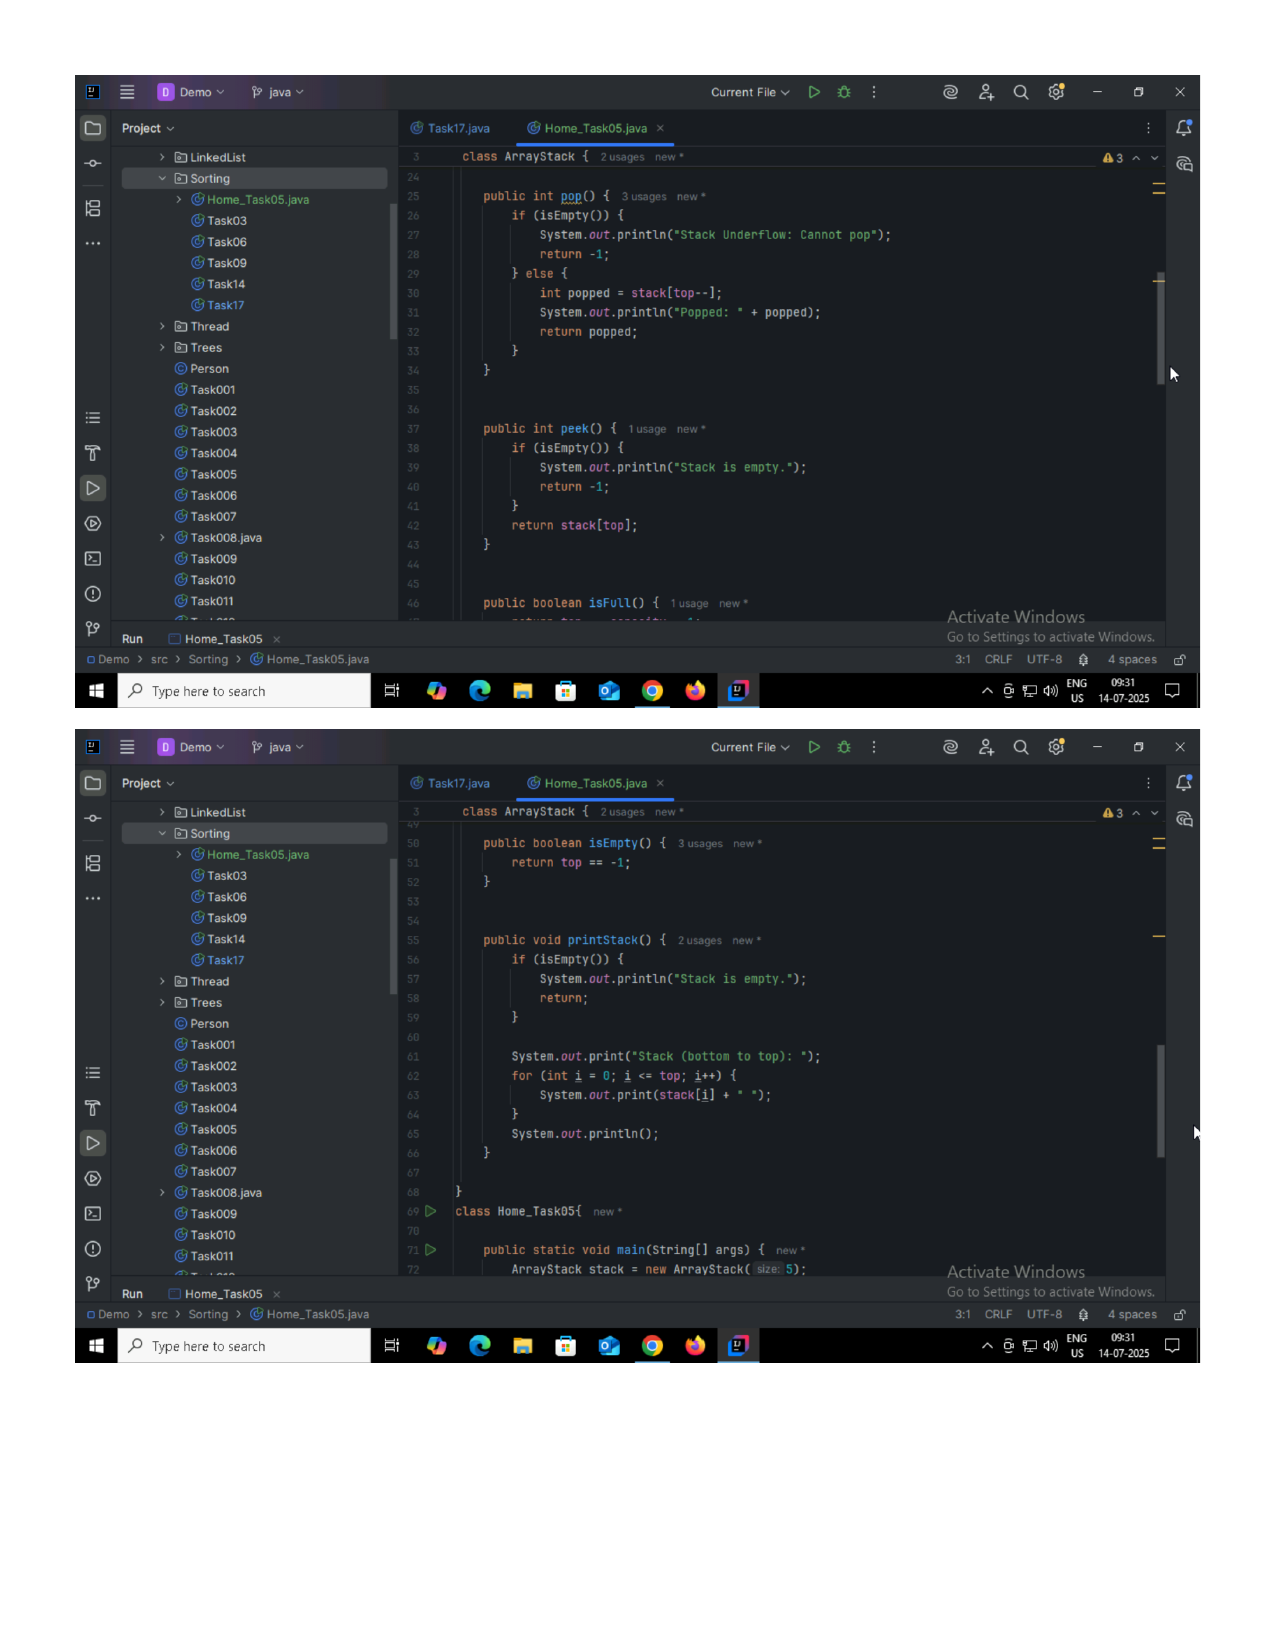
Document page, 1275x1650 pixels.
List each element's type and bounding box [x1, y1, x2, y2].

picture [75, 729, 1200, 1363]
picture [75, 75, 1200, 708]
